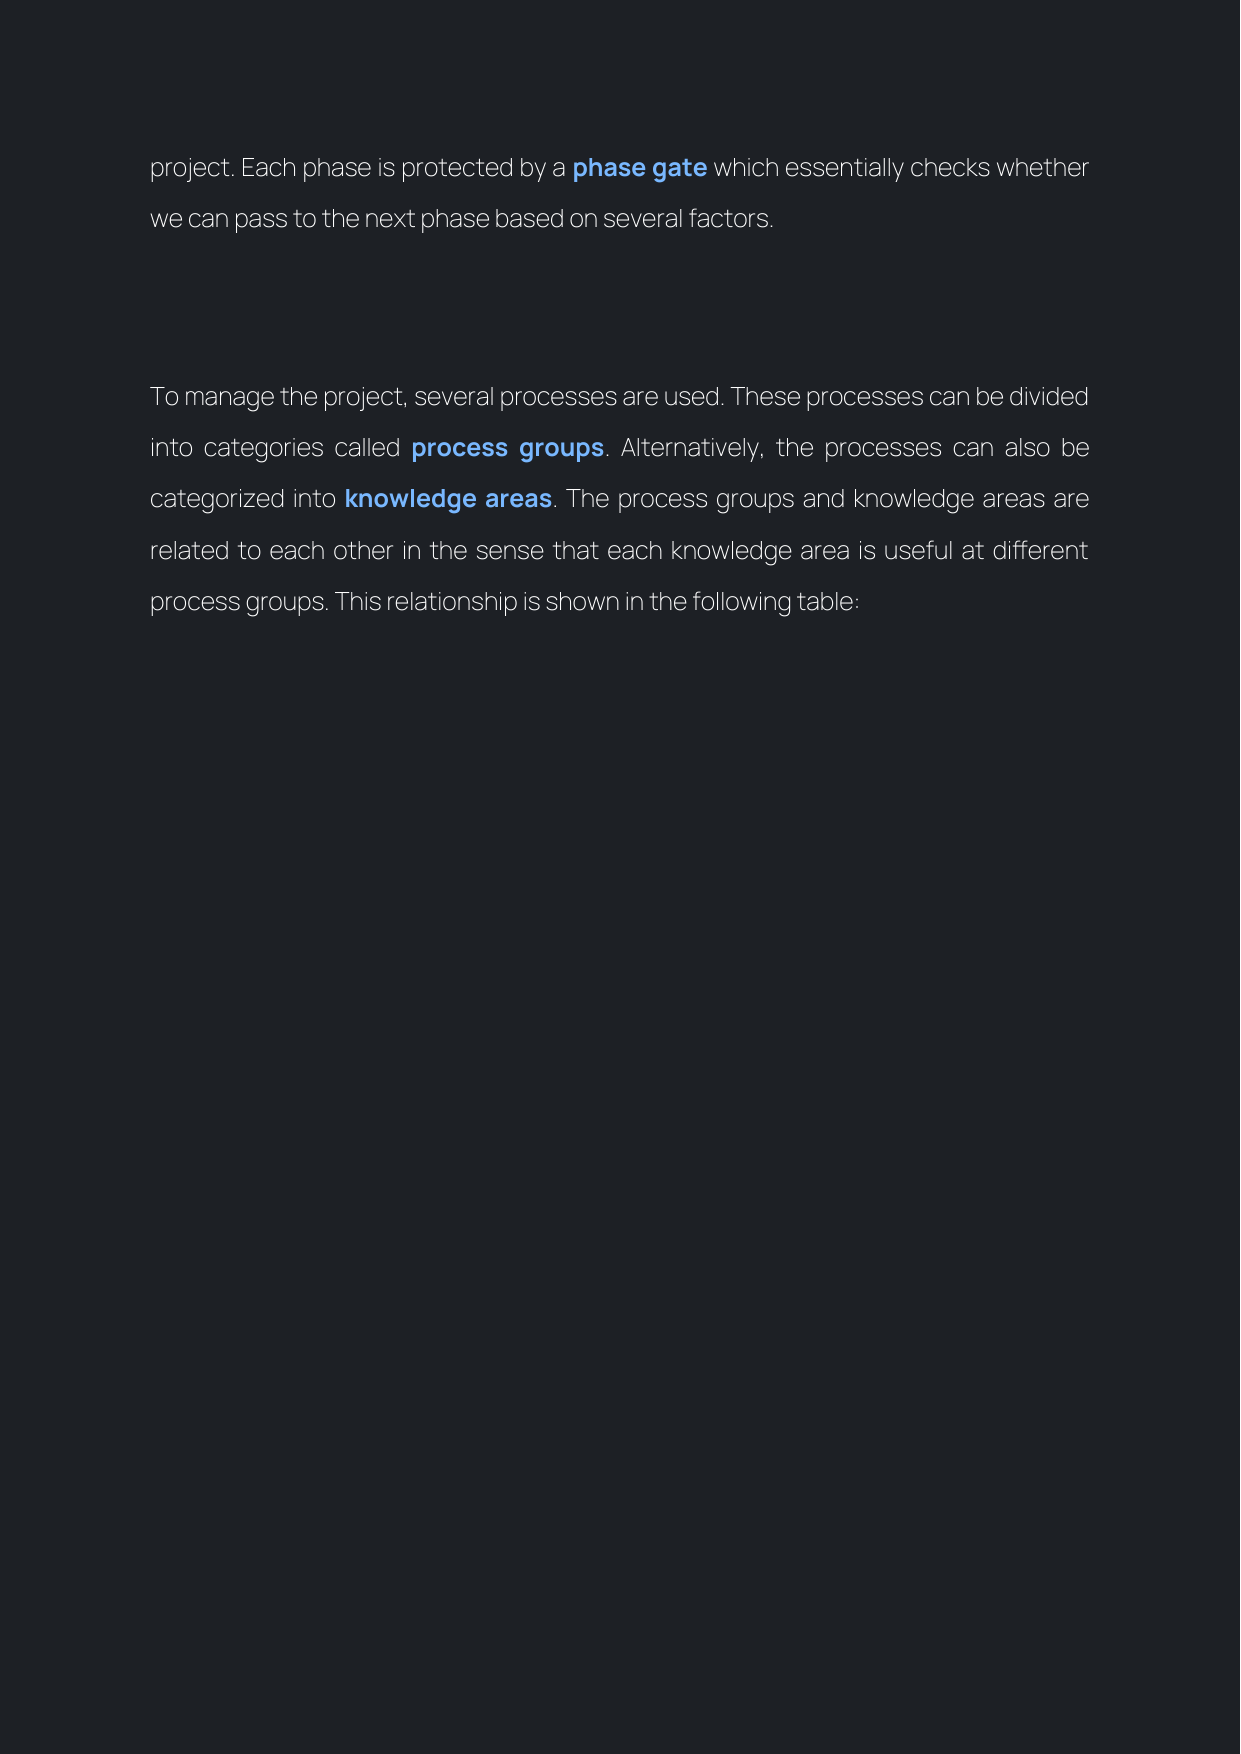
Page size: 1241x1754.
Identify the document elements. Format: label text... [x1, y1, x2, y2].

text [150, 150, 1090, 235]
text To manage the project, several processes are used. These processes can be divided into categories called process groups. Alternatively, the processes can also be categorized into knowledge areas. The process groups and knowledge areas are related to each other in the sense that each knowledge area is useful at different process groups. This relationship is shown in the following table: [150, 379, 1090, 618]
